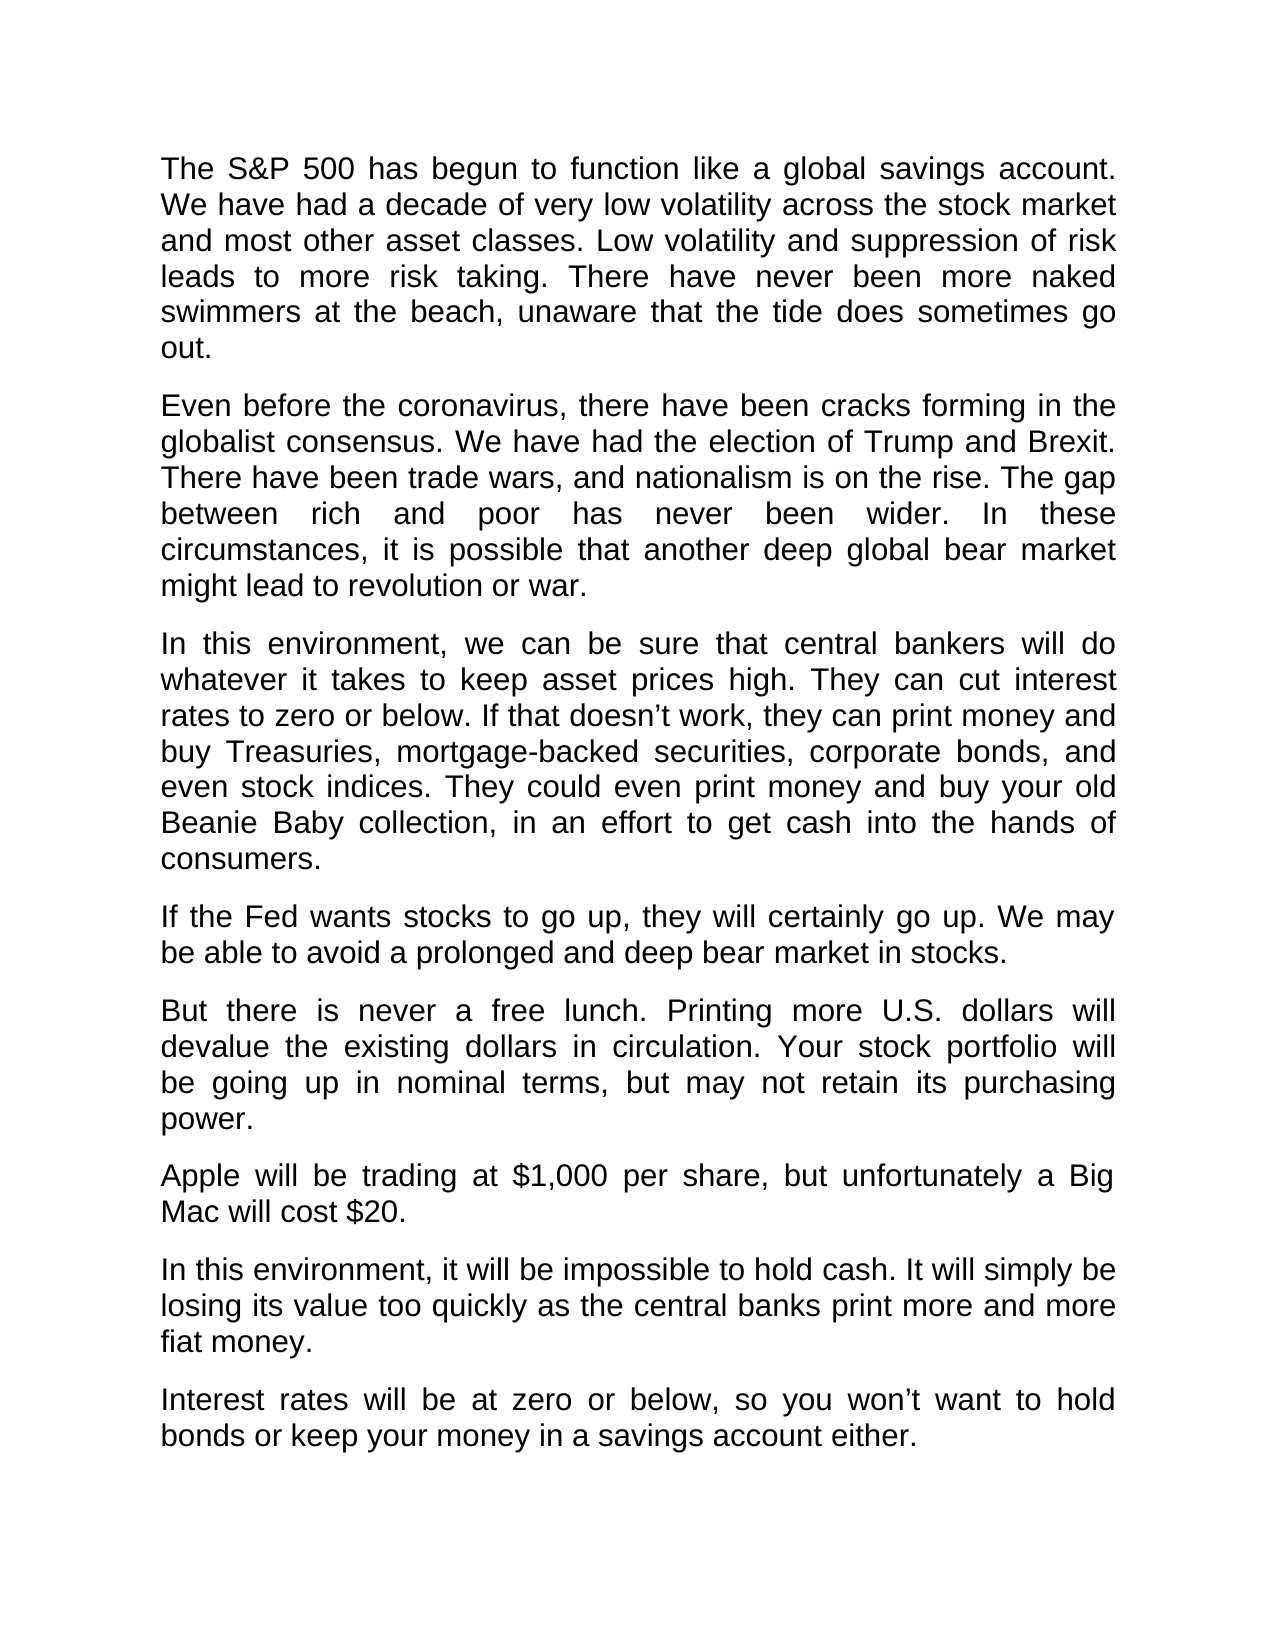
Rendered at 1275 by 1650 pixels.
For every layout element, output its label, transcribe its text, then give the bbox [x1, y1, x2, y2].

text Even before the coronavirus, there have been cracks forming in the globalist consensus. We have had the election of Trump and Brexit. There have been trade wars, and nationalism is on the rise. The gap between rich and poor has never been wider. In these circumstances, it is possible that another deep global bear market might lead to revolution or war. [160, 387, 1116, 603]
text In this environment, we can be sure that central bankers will do whatever it takes to keep asset prices high. They can cut interest rates to zero or below. If that doesn’t work, they can print money and buy Treasuries, mortgage-backed securities, corporate bonds, and even stock indices. They could even print money and buy your old Beanie Baby collection, in an effort to get cash into the hands of consumers. [160, 625, 1117, 876]
text Apple will be trading at $1,000 per share, but unfortunately a Big Mac will cost $20. [160, 1157, 1123, 1229]
text If the Fed wants stocks to go up, they will certainly go up. We may be able to avoid a prolonged and deep bear market in stocks. [160, 898, 1123, 970]
text In this environment, it will be impossible to hold cash. It will simply be losing its value too quickly as the central banks print more and more fiat money. [160, 1251, 1116, 1359]
text The S&P 500 has begun to function like a global savings account. We have had a decade of very low volatility across the stock market and most other asset classes. Low volatility and suppression of risk leads to more risk taking. There have never been more naked swimmers at the beach, unaware that the tide does sometimes go out. [160, 150, 1116, 365]
text Interest rates will be at zero or below, so you won’t want to hold bonds or keep your money in a savings account either. [160, 1381, 1123, 1453]
text But there is never a free lunch. Printing more U.S. dollars will devalue the existing dollars in circulation. Your stock portfolio will be going up in nominal terms, but may not retain its purchasing power. [160, 992, 1117, 1136]
